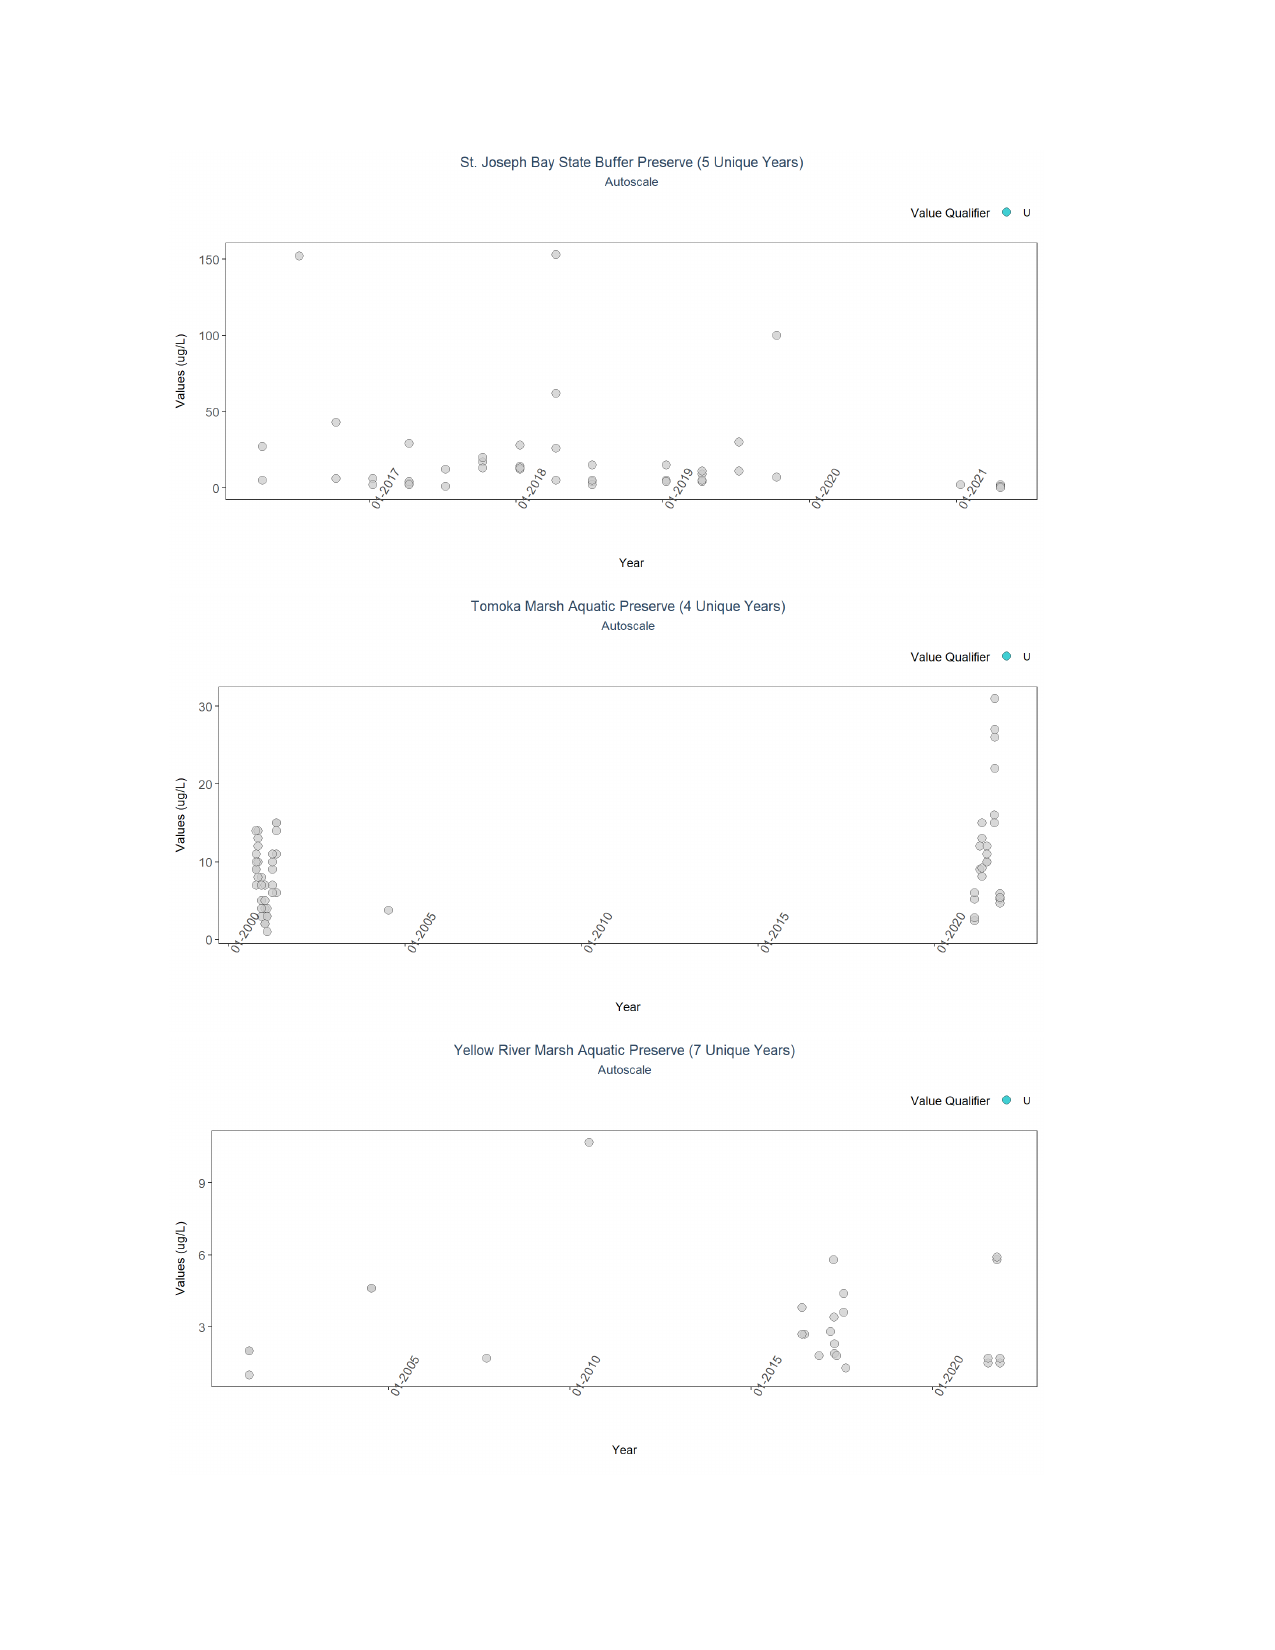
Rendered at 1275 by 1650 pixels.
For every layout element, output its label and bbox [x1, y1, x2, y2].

picture [168, 150, 1044, 588]
picture [168, 593, 1044, 1032]
picture [168, 1037, 1044, 1475]
